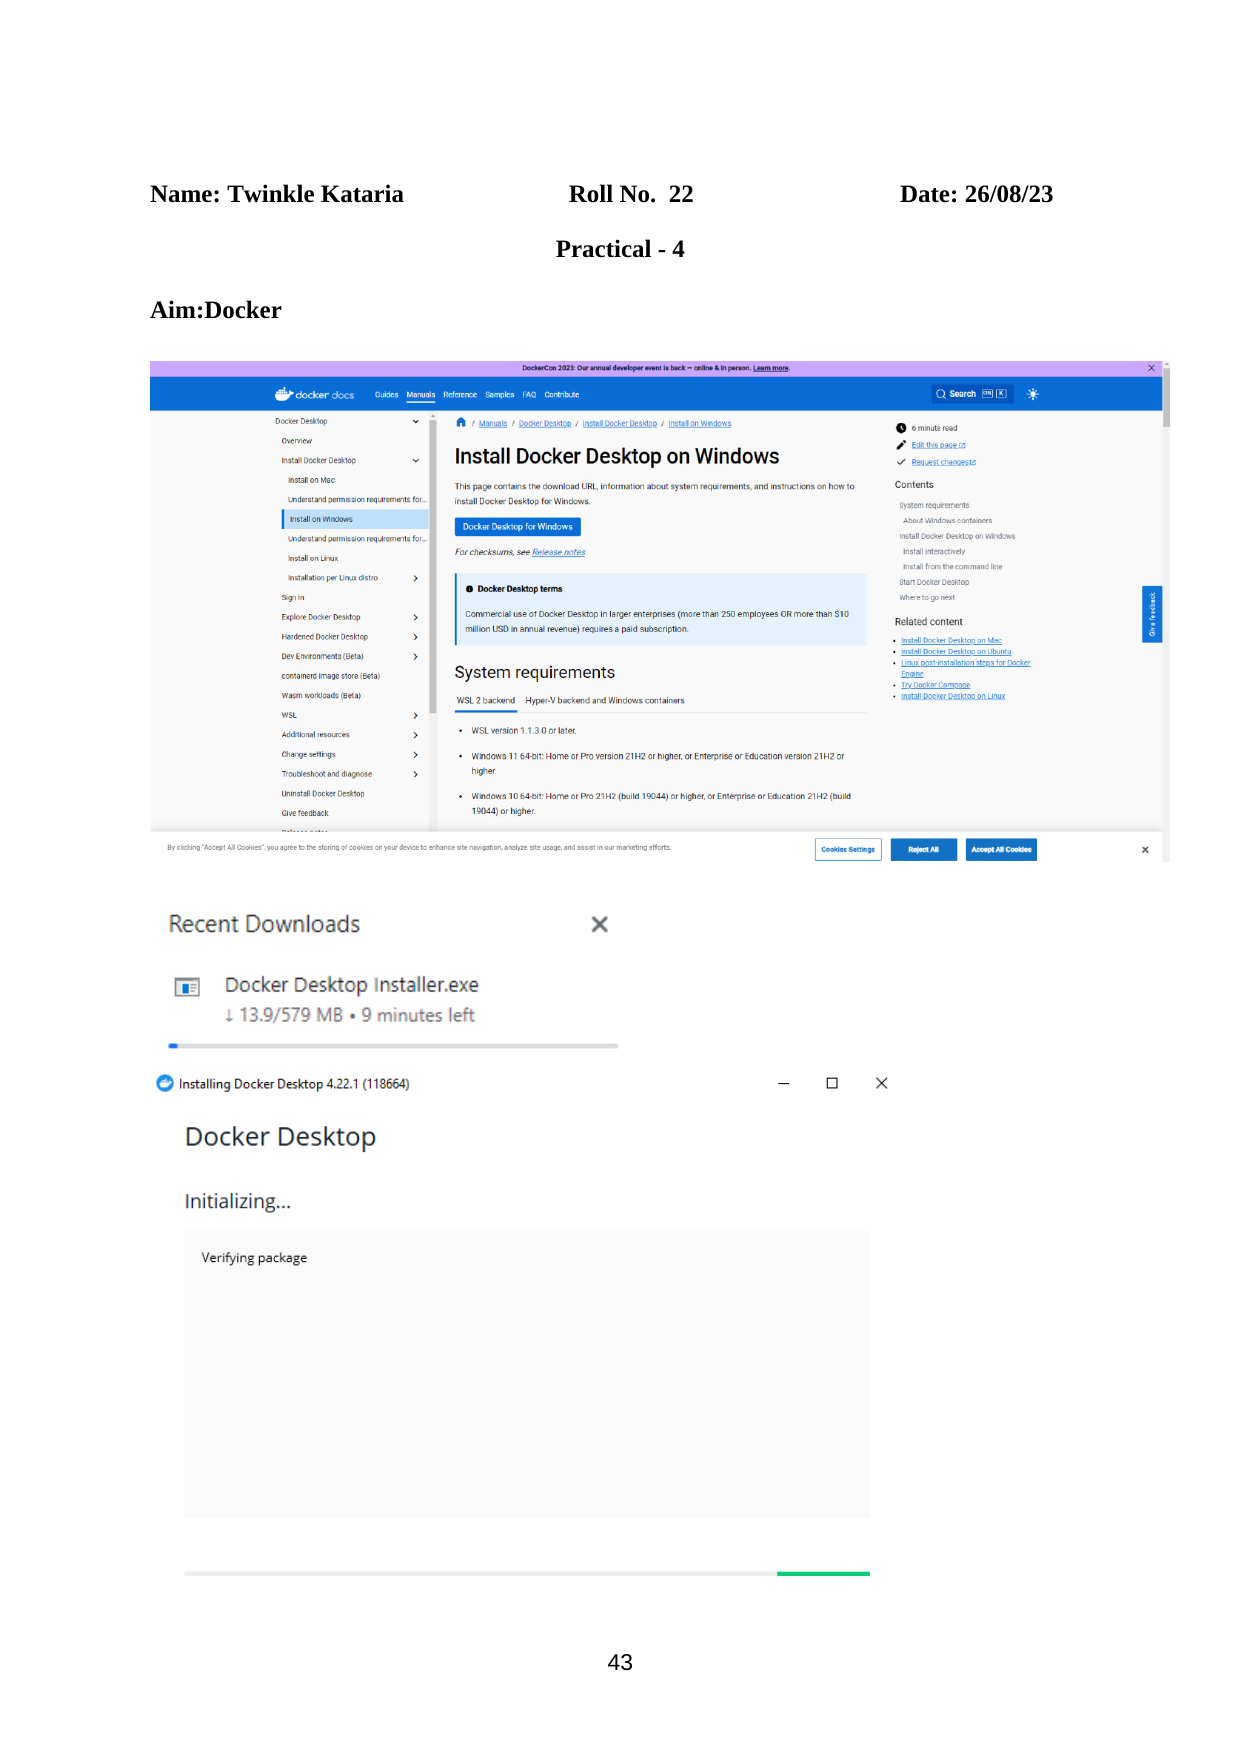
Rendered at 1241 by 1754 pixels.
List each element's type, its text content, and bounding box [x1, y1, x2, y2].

text Name: Twinkle Kataria Roll No. 22 Date: 26/08/23 [150, 179, 1090, 207]
picture [150, 890, 899, 1589]
text Aim:Docker [150, 296, 1090, 324]
picture [150, 361, 1171, 862]
subtitle Practical - 4 [150, 234, 1090, 263]
